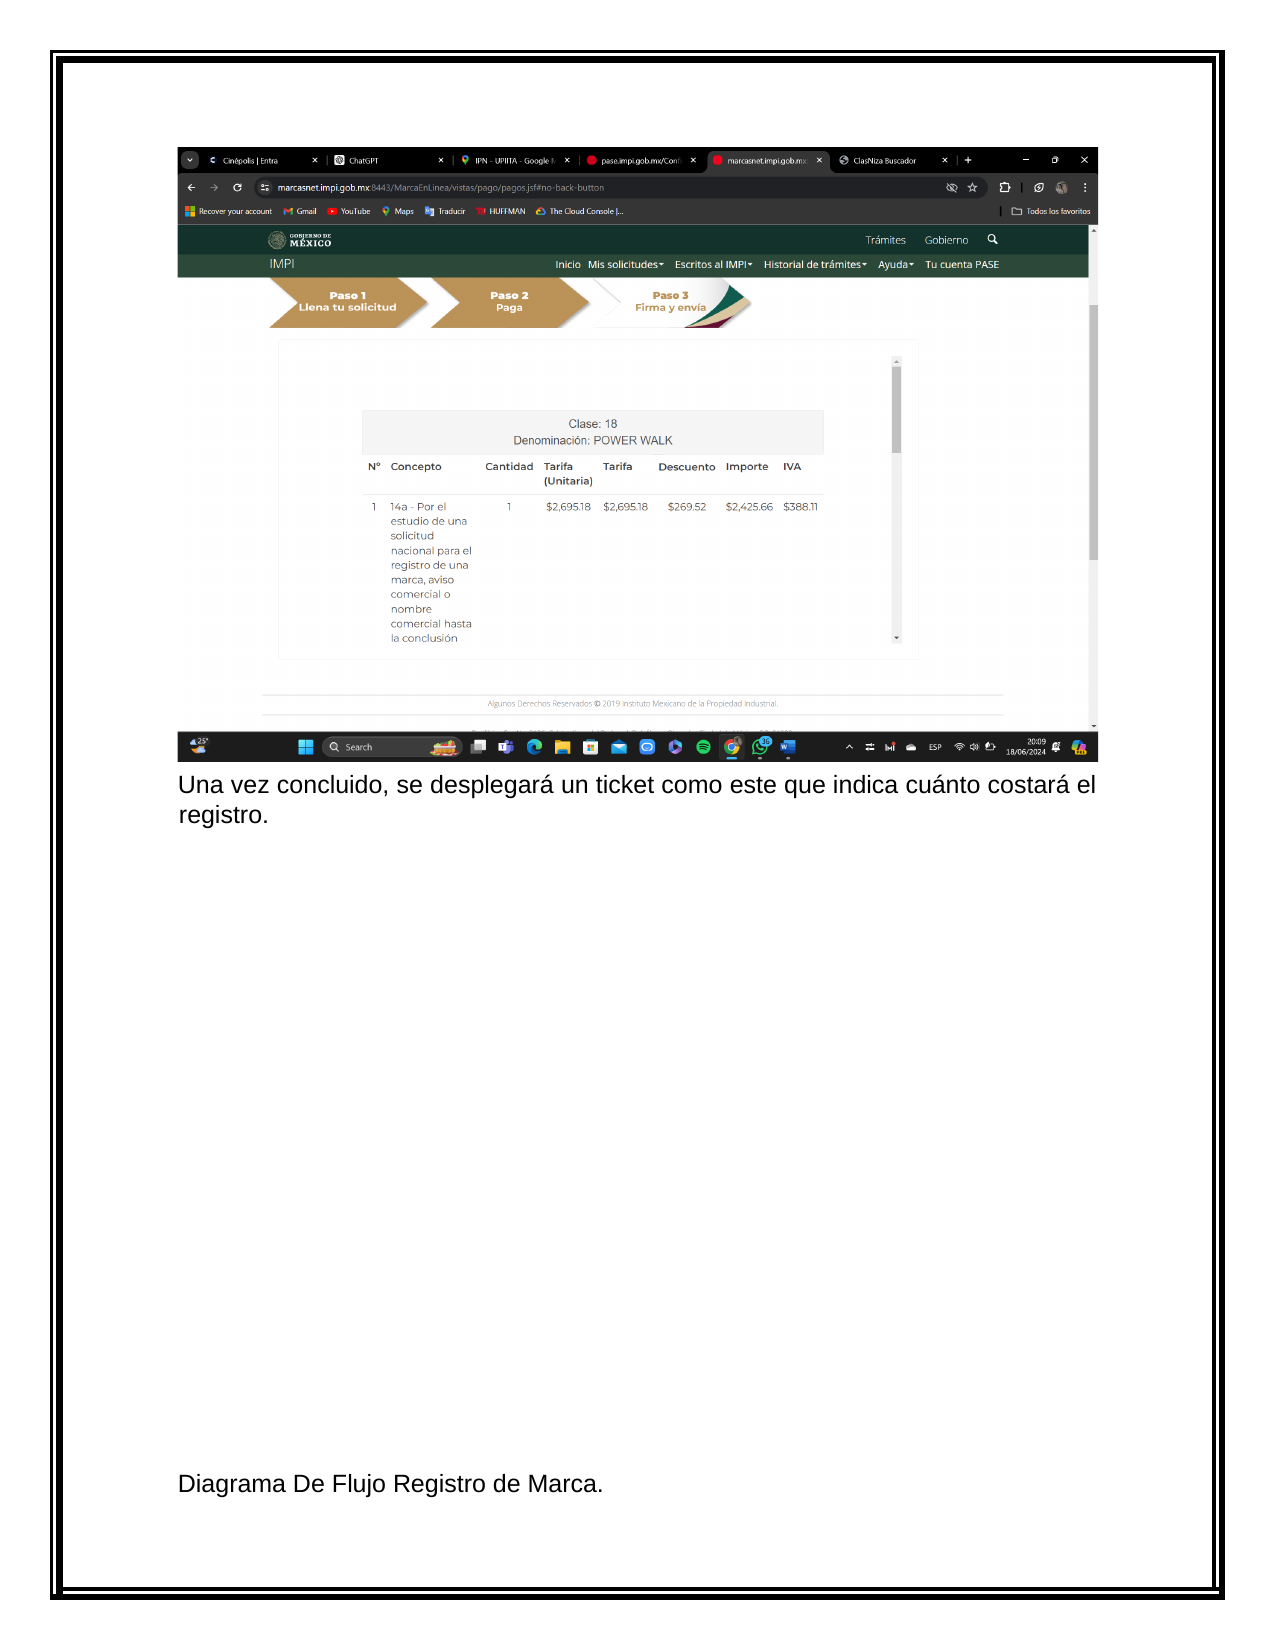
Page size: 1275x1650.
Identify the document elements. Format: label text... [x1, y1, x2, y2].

picture [177, 147, 1099, 762]
text Diagrama De Flujo Registro de Marca. [178, 1469, 1098, 1498]
text Una vez concluido, se desplegará un ticket como este que indica cuánto costará el registro. [178, 770, 1098, 829]
